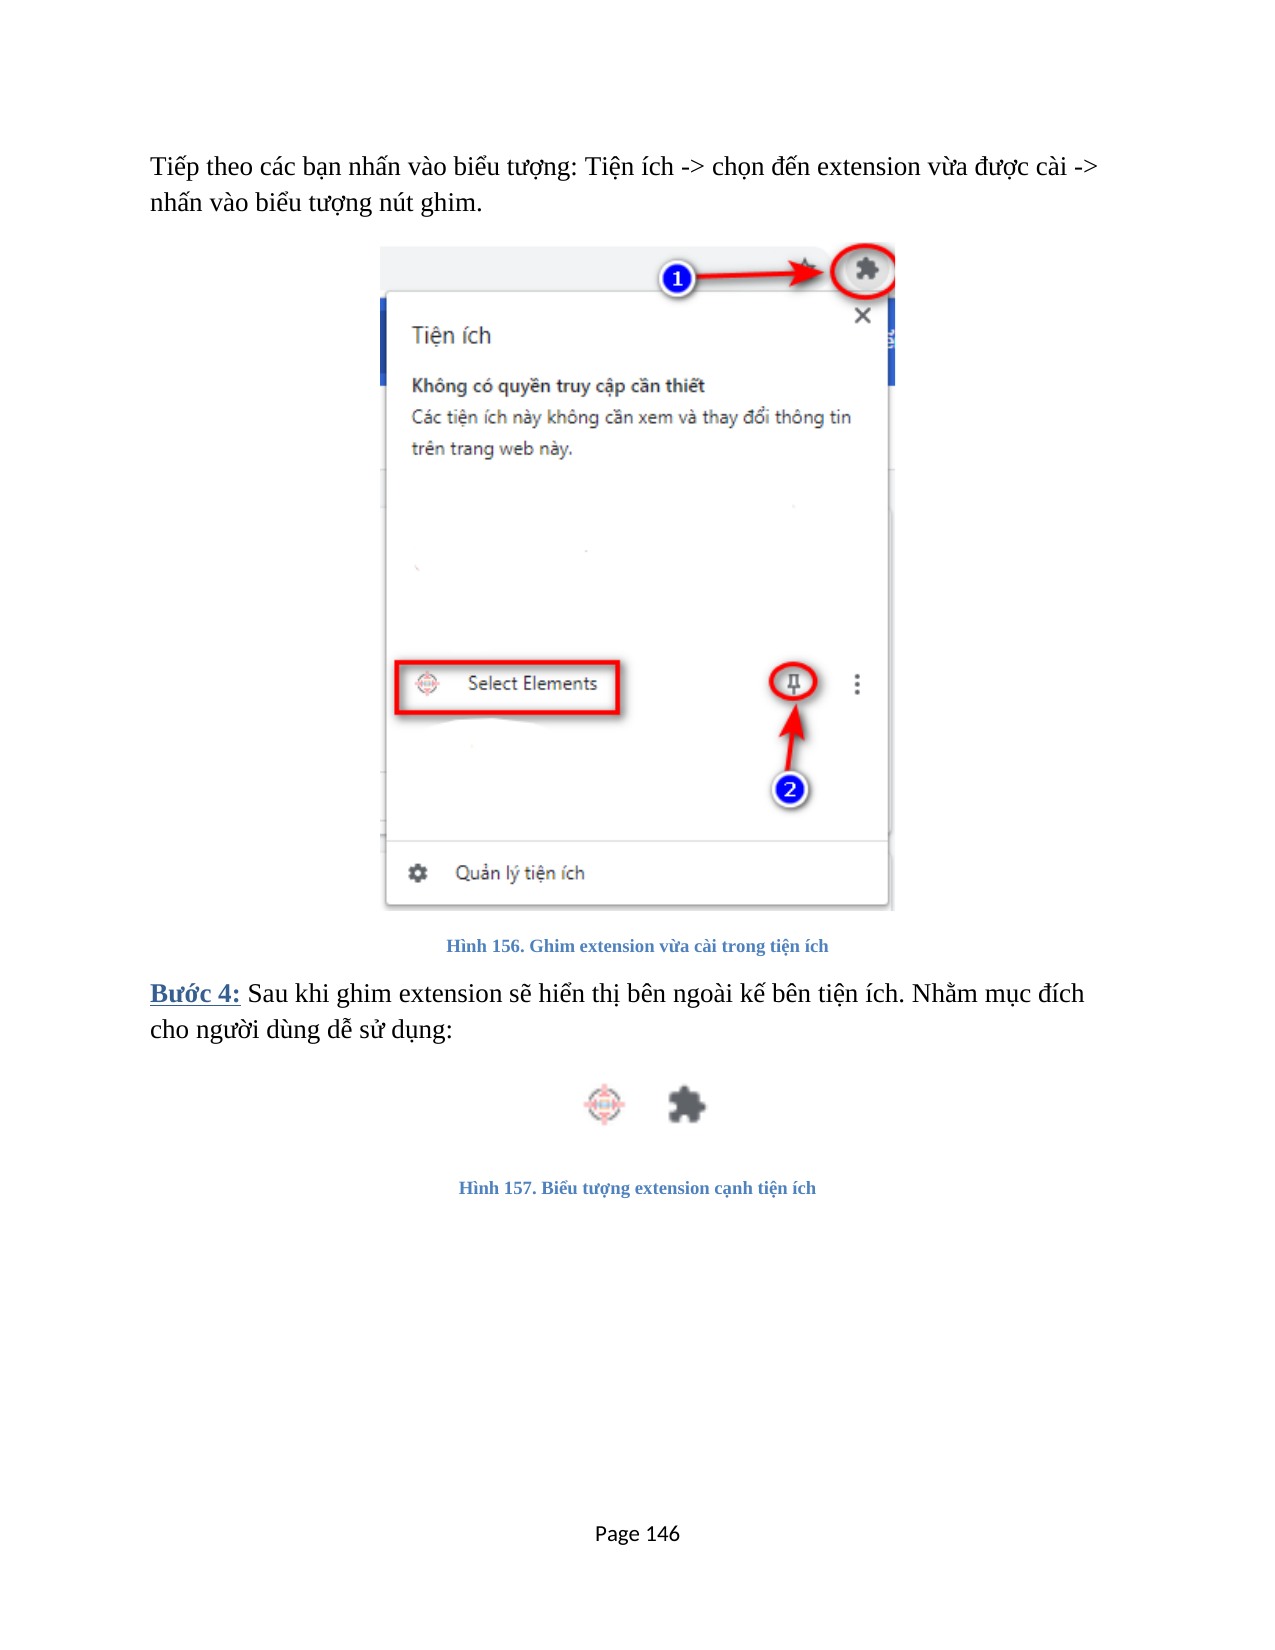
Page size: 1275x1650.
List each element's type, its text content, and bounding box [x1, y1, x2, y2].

text Hình 156. Ghim extension vừa cài trong tiện ích [150, 935, 1125, 957]
text Tiếp theo các bạn nhấn vào biểu tượng: Tiện ích -> chọn đến extension vừa được cài -> nhấn vào biểu tượng nút ghim. [150, 150, 1125, 217]
text Hình 157. Biểu tượng extension cạnh tiện ích [150, 1177, 1125, 1198]
text Bước 4: Sau khi ghim extension sẽ hiển thị bên ngoài kế bên tiện ích. Nhằm mục đích cho người dùng dễ sử dụng: [150, 977, 1125, 1044]
picture [551, 1069, 724, 1152]
picture [380, 242, 896, 911]
